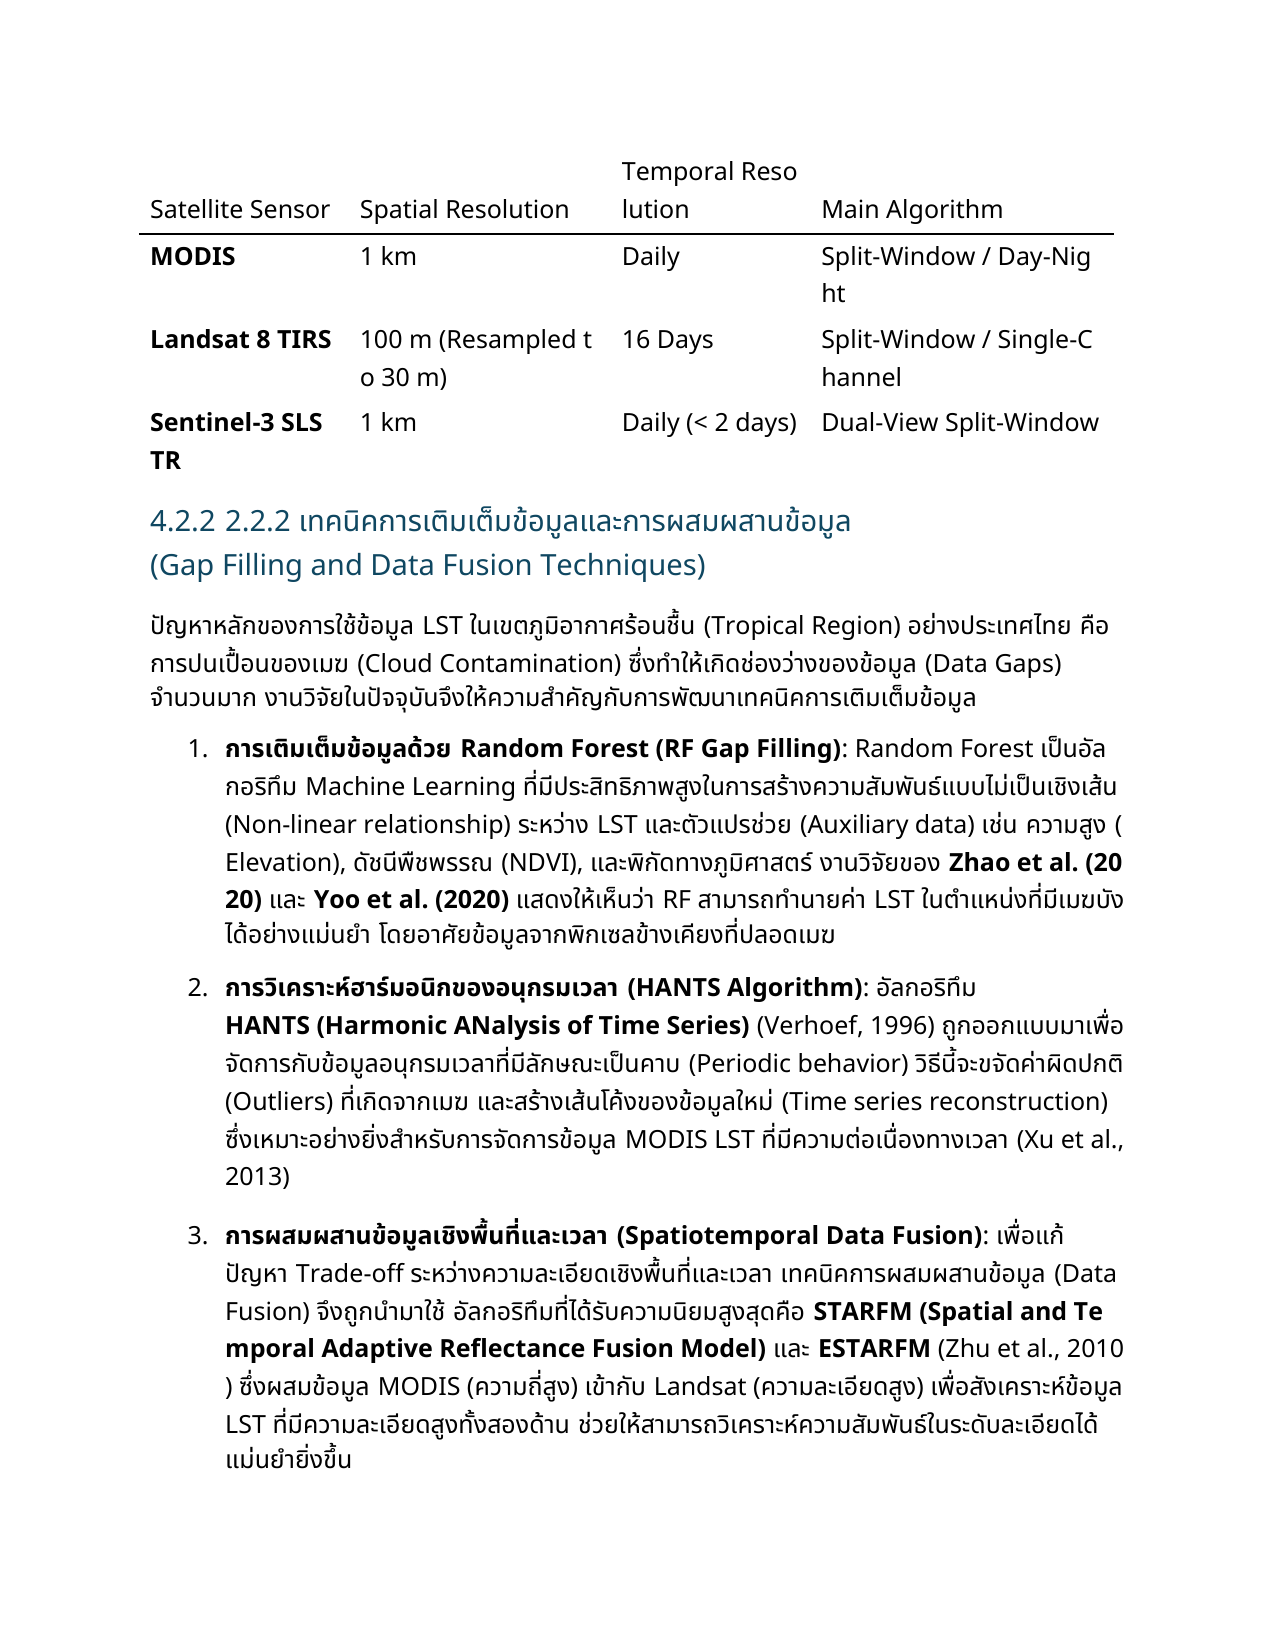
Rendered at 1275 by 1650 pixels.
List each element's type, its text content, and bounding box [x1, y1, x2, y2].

text ปัญหาหลักของการใช้ข้อมูล LST ในเขตภูมิอากาศร้อนชื้น (Tropical Region) อย่างประเทศไทย คือการปนเปื้อนของเมฆ (Cloud Contamination) ซึ่งทำให้เกิดช่องว่างของข้อมูล (Data Gaps) จำนวนมาก งานวิจัยในปัจจุบันจึงให้ความสำคัญกับการพัฒนาเทคนิคการเติมเต็มข้อมูล [150, 608, 1125, 712]
table_header Spatial Resolution [348, 150, 610, 233]
table_cell Sentinel-3 SLSTR [139, 401, 348, 484]
table_cell 1 km [348, 235, 610, 318]
table_header Satellite Sensor [139, 150, 348, 233]
table_cell Daily [610, 235, 810, 318]
table_cell 100 m (Resampled to 30 m) [348, 318, 610, 401]
table_header Main Algorithm [810, 150, 1114, 233]
subtitle 4.2.2 2.2.2 เทคนิคการเติมเต็มข้อมูลและการผสมผสานข้อมูล (Gap Filling and Data Fusion Techniques) [150, 501, 1125, 589]
table_cell MODIS [139, 235, 348, 318]
table_cell Dual-View Split-Window [810, 401, 1114, 484]
table_cell Split-Window / Day-Night [810, 235, 1114, 318]
table_header Temporal Resolution [610, 150, 810, 233]
table_cell Landsat 8 TIRS [139, 318, 348, 401]
list การวิเคราะห์ฮาร์มอนิกของอนุกรมเวลา (HANTS Algorithm): อัลกอริทึม HANTS (Harmonic ANalysis of Time Series) (Verhoef, 1996) ถูกออกแบบมาเพื่อจัดการกับข้อมูลอนุกรมเวลาที่มีลักษณะเป็นคาบ (Periodic behavior) วิธีนี้จะขจัดค่าผิดปกติ (Outliers) ที่เกิดจากเมฆ และสร้างเส้นโค้งของข้อมูลใหม่ (Time series reconstruction) ซึ่งเหมาะอย่างยิ่งสำหรับการจัดการข้อมูล MODIS LST ที่มีความต่อเนื่องทางเวลา (Xu et al., 2013) [187, 970, 1125, 1197]
list การเติมเต็มข้อมูลด้วย Random Forest (RF Gap Filling): Random Forest เป็นอัลกอริทึม Machine Learning ที่มีประสิทธิภาพสูงในการสร้างความสัมพันธ์แบบไม่เป็นเชิงเส้น (Non-linear relationship) ระหว่าง LST และตัวแปรช่วย (Auxiliary data) เช่น ความสูง (Elevation), ดัชนีพืชพรรณ (NDVI), และพิกัดทางภูมิศาสตร์ งานวิจัยของ Zhao et al. (2020) และ Yoo et al. (2020) แสดงให้เห็นว่า RF สามารถทำนายค่า LST ในตำแหน่งที่มีเมฆบังได้อย่างแม่นยำ โดยอาศัยข้อมูลจากพิกเซลข้างเคียงที่ปลอดเมฆ [187, 731, 1125, 949]
table_cell 16 Days [610, 318, 810, 401]
table_cell 1 km [348, 401, 610, 484]
table_cell Split-Window / Single-Channel [810, 318, 1114, 401]
list การผสมผสานข้อมูลเชิงพื้นที่และเวลา (Spatiotemporal Data Fusion): เพื่อแก้ปัญหา Trade-off ระหว่างความละเอียดเชิงพื้นที่และเวลา เทคนิคการผสมผสานข้อมูล (Data Fusion) จึงถูกนำมาใช้ อัลกอริทึมที่ได้รับความนิยมสูงสุดคือ STARFM (Spatial and Temporal Adaptive Reflectance Fusion Model) และ ESTARFM (Zhu et al., 2010) ซึ่งผสมข้อมูล MODIS (ความถี่สูง) เข้ากับ Landsat (ความละเอียดสูง) เพื่อสังเคราะห์ข้อมูล LST ที่มีความละเอียดสูงทั้งสองด้าน ช่วยให้สามารถวิเคราะห์ความสัมพันธ์ในระดับละเอียดได้แม่นยำยิ่งขึ้น [187, 1218, 1125, 1474]
table_cell Daily (< 2 days) [610, 401, 810, 484]
